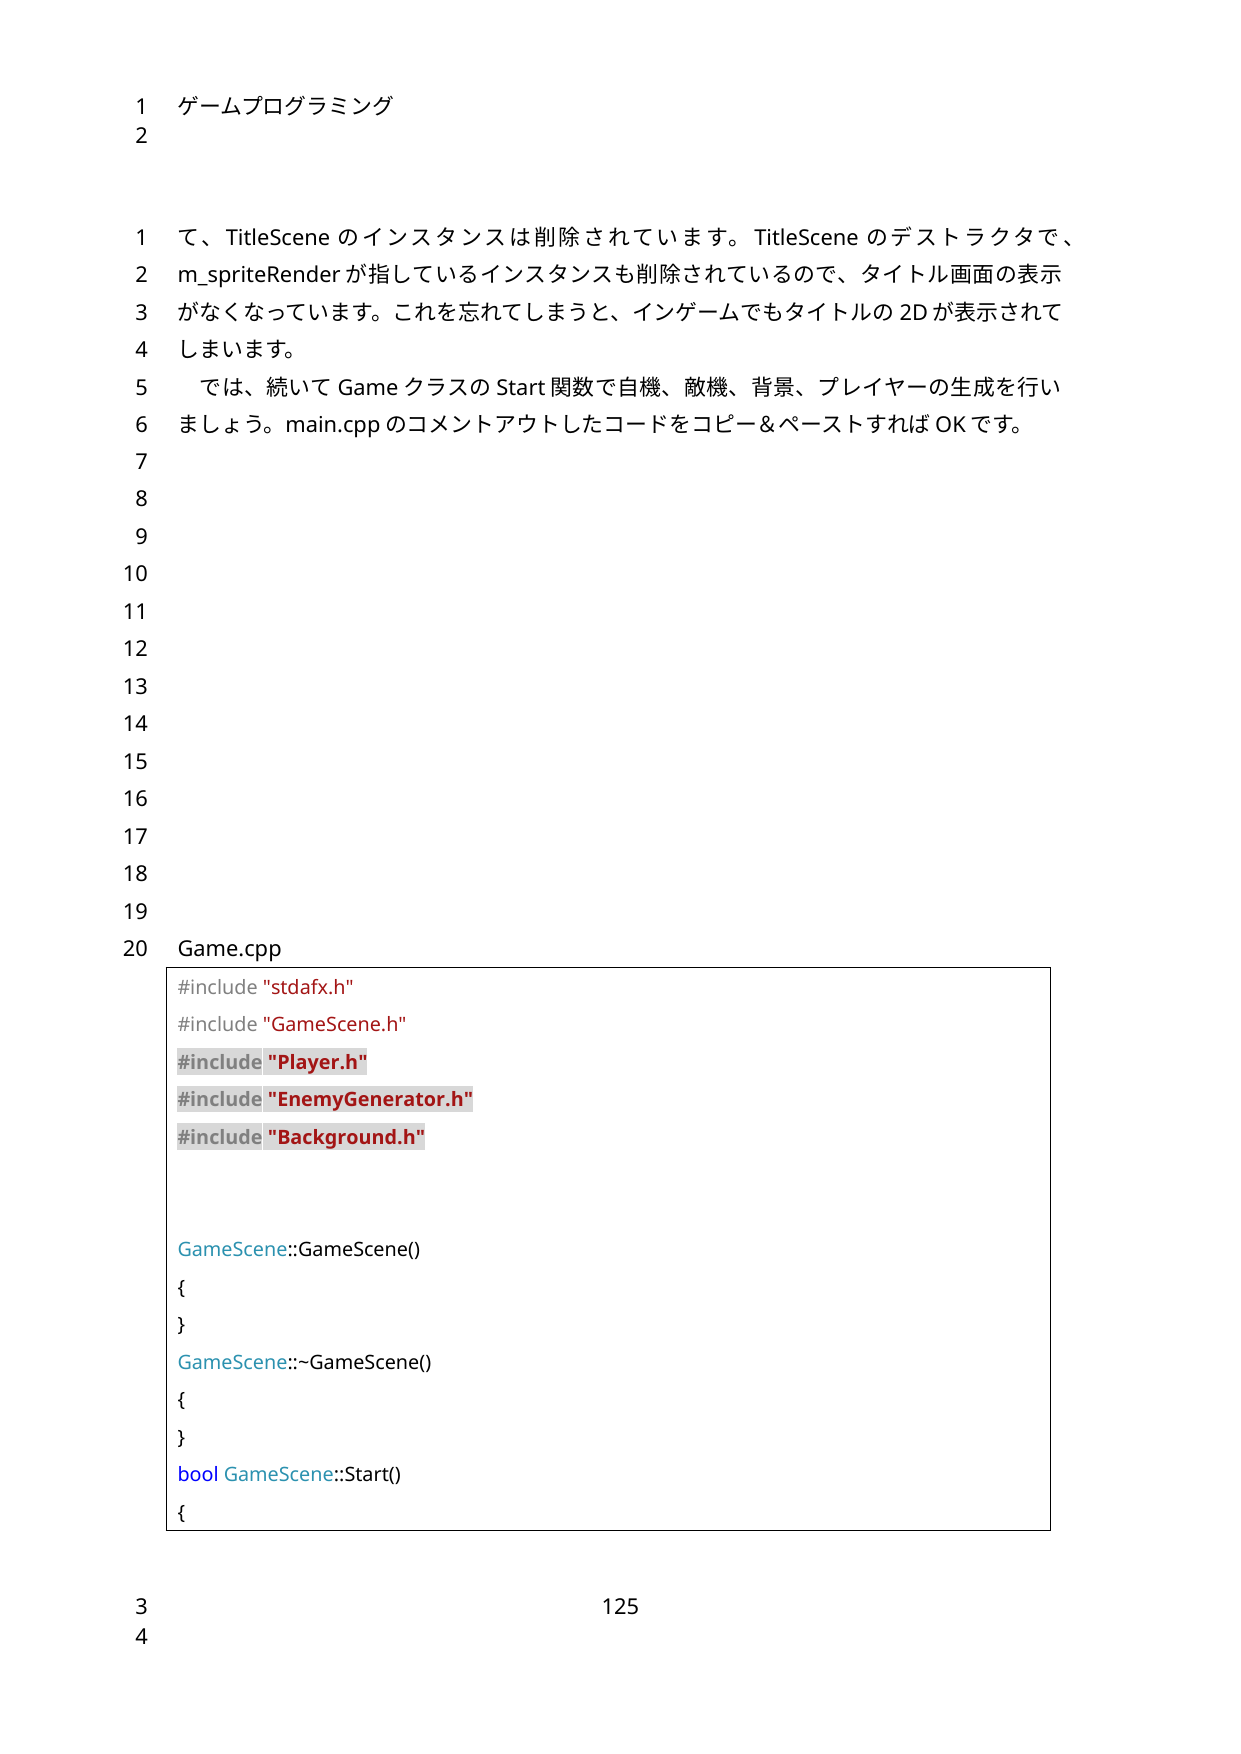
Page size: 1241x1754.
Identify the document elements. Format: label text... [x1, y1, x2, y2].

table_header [167, 968, 1050, 1530]
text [177, 217, 1063, 367]
text Game.cpp [177, 929, 1063, 967]
text では、続いてGameクラスのStart関数で自機、敵機、背景、プレイヤーの生成を行いましょう。main.cppのコメントアウトしたコードをコピー＆ペーストすればOKです。 [177, 367, 1063, 442]
